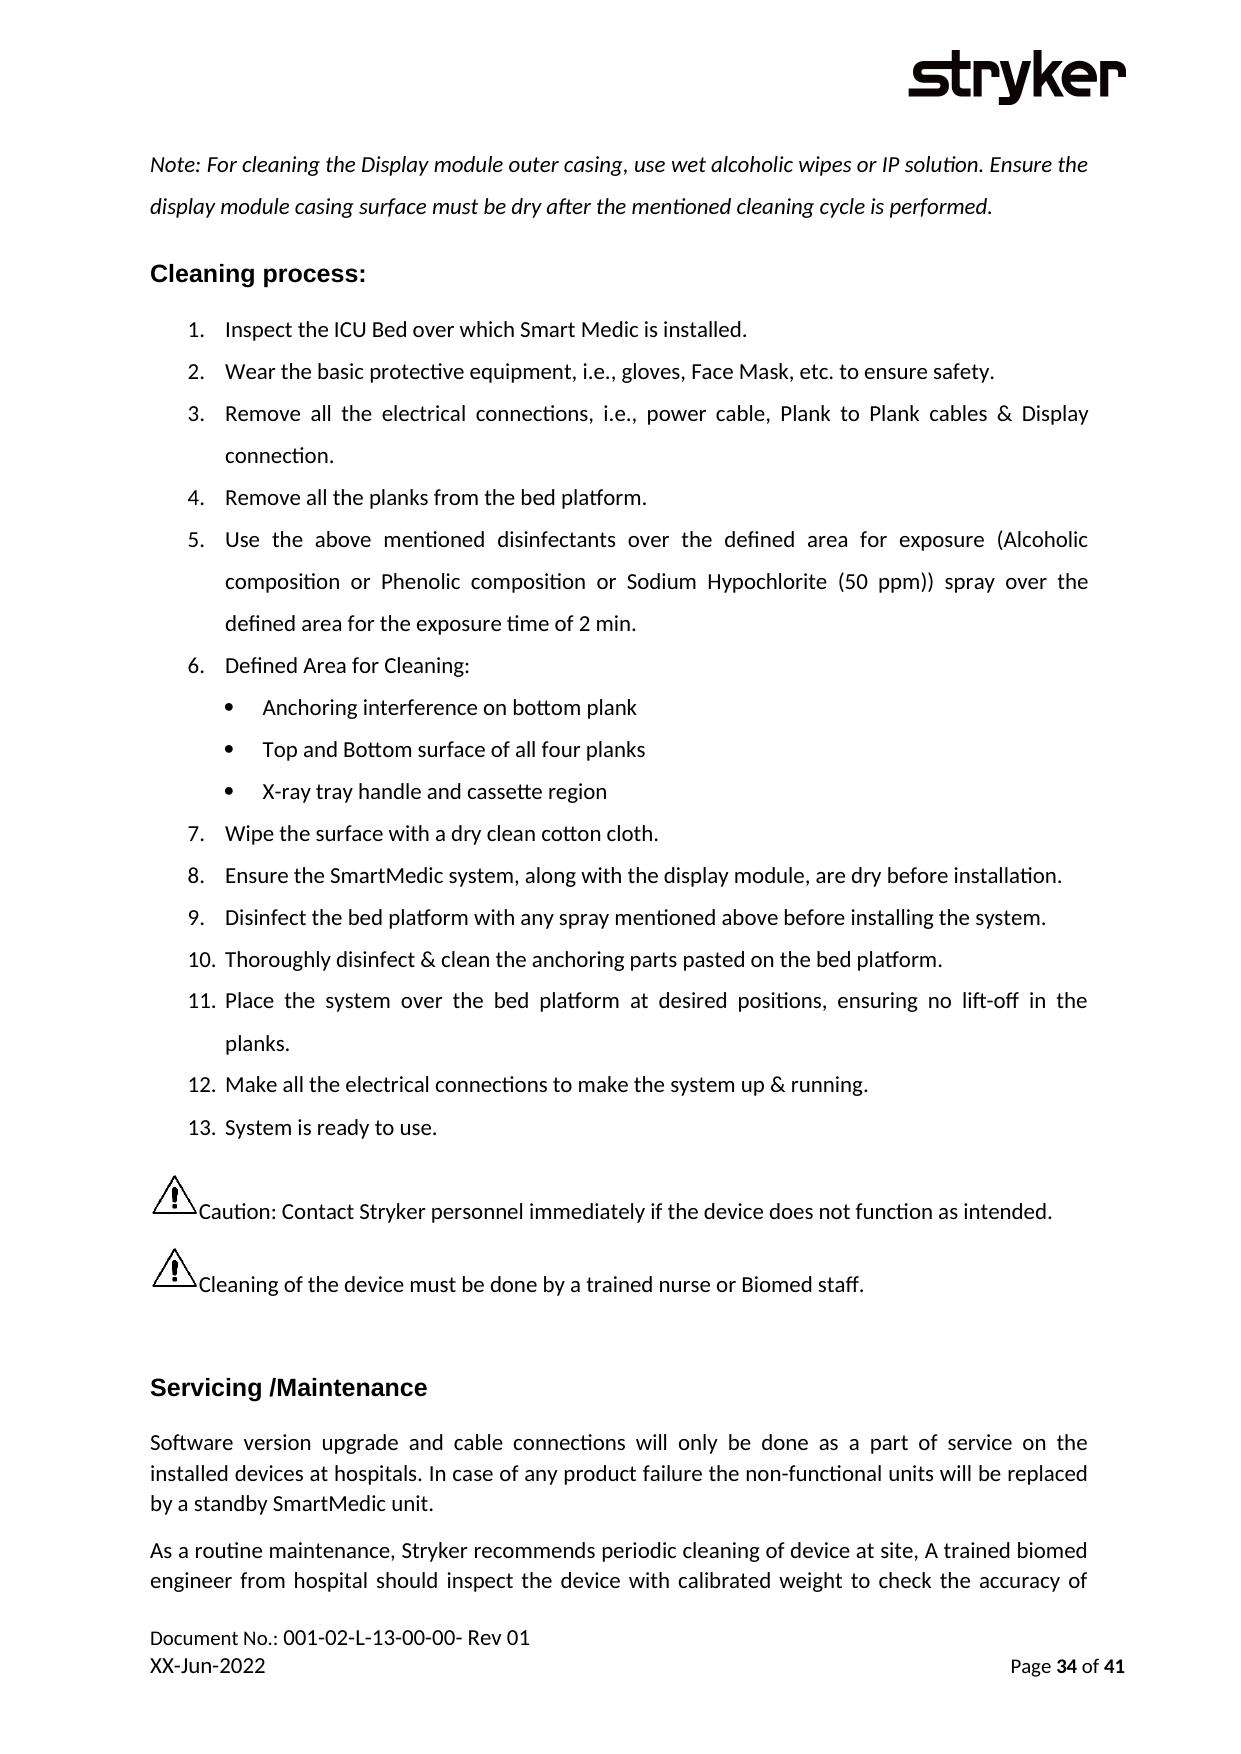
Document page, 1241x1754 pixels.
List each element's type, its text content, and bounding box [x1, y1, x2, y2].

picture [150, 1244, 199, 1293]
text Software version upgrade and cable connections will only be done as a part of service on the installed devices at hospitals. In case of any product failure the non-functional units will be replaced by a standby SmartMedic unit. [150, 1428, 1090, 1517]
text Caution: Contact Stryker personnel immediately if the device does not function as intended. [150, 1171, 1090, 1225]
list Ensure the SmartMedic system, along with the display module, are dry before installation. [187, 861, 1090, 889]
text Cleaning of the device must be done by a trained nurse or Biomed staff. [150, 1244, 1090, 1298]
text Note: For cleaning the Display module outer casing, use wet alcoholic wipes or IP solution. Ensure the display module casing surface must be dry after the mentioned cleaning cycle is performed. [150, 150, 1090, 220]
list System is ready to use. [187, 1113, 1090, 1141]
picture [150, 1171, 199, 1220]
list Disinfect the bed platform with any spray mentioned above before installing the system. [187, 903, 1090, 931]
list Anchoring interference on bottom plank [225, 693, 1090, 721]
list Inspect the ICU Bed over which Smart Medic is installed. [187, 315, 1090, 343]
list Place the system over the bed platform at desired positions, ensuring no lift-off in the planks. [187, 987, 1090, 1057]
list Wipe the surface with a dry clean cotton cloth. [187, 819, 1090, 847]
list Defined Area for Cleaning: [187, 651, 1090, 679]
subtitle Servicing /Maintenance [150, 1372, 1090, 1401]
list Thoroughly disinfect & clean the anchoring parts pasted on the bed platform. [187, 945, 1090, 973]
list Wear the basic protective equipment, i.e., gloves, Face Mask, etc. to ensure safety. [187, 357, 1090, 385]
picture [908, 50, 1126, 105]
subtitle Cleaning process: [150, 259, 1090, 288]
list Remove all the electrical connections, i.e., power cable, Plank to Plank cables & Display connection. [187, 399, 1090, 469]
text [150, 1536, 1090, 1594]
list Use the above mentioned disinfectants over the defined area for exposure (Alcoholic composition or Phenolic composition or Sodium Hypochlorite (50 ppm)) spray over the defined area for the exposure time of 2 min. [187, 525, 1090, 637]
list Remove all the planks from the bed platform. [187, 483, 1090, 511]
list Make all the electrical connections to make the system up & running. [187, 1071, 1090, 1099]
list Top and Bottom surface of all four planks [225, 735, 1090, 763]
list X-ray tray handle and cassette region [225, 777, 1090, 805]
